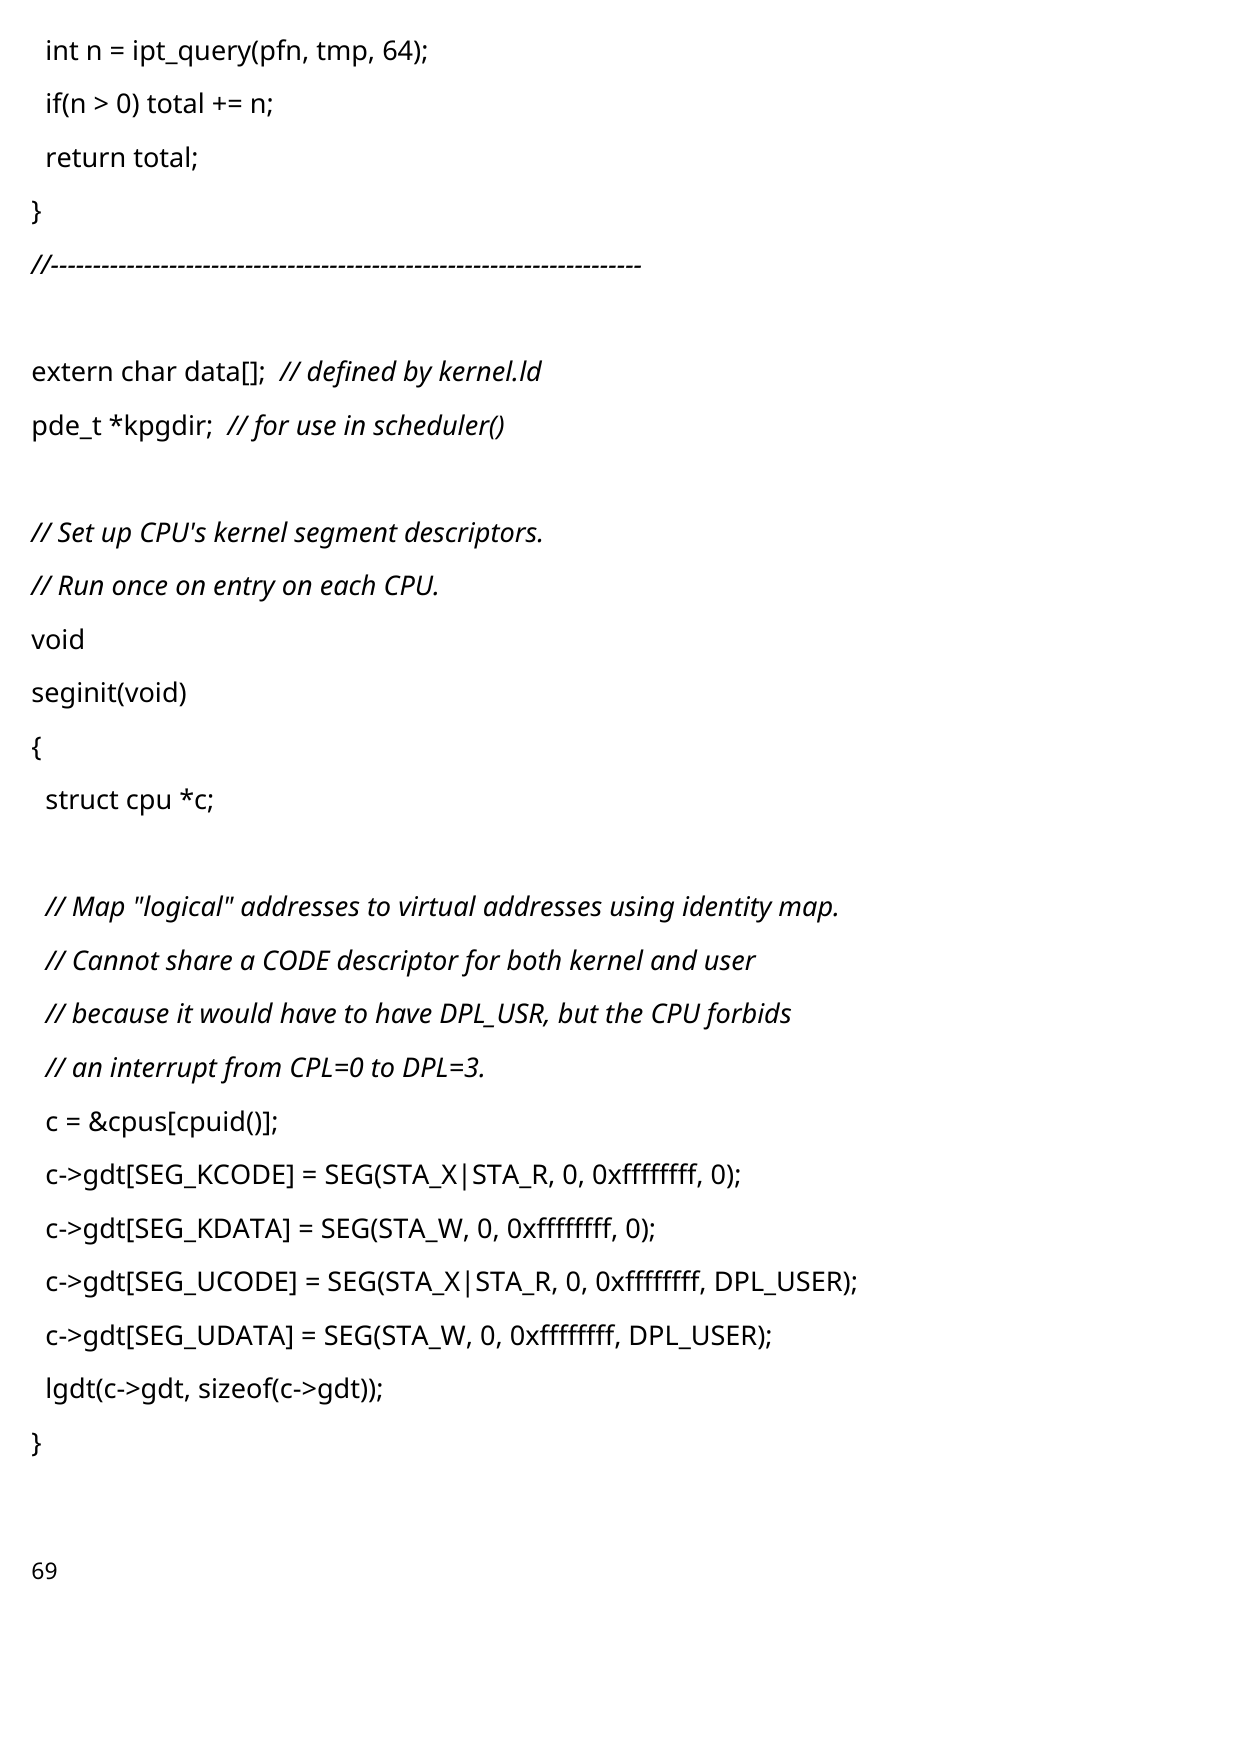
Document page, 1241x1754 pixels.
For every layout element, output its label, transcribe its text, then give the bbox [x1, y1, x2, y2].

text struct cpu *c; [31, 781, 1209, 818]
text void [31, 620, 1209, 657]
text extern char data[]; // defined by kernel.ld [31, 352, 1209, 389]
text // Map "logical" addresses to virtual addresses using identity map. [31, 888, 1209, 925]
text c->gdt[SEG_KCODE] = SEG(STA_X|STA_R, 0, 0xffffffff, 0); [31, 1156, 1209, 1192]
text // because it would have to have DPL_USR, but the CPU forbids [31, 995, 1209, 1032]
text c->gdt[SEG_KDATA] = SEG(STA_W, 0, 0xffffffff, 0); [31, 1209, 1209, 1246]
text lgdt(c->gdt, sizeof(c->gdt)); [31, 1370, 1209, 1407]
text // Run once on entry on each CPU. [31, 567, 1209, 603]
text { [31, 727, 1209, 764]
text return total; [31, 138, 1209, 175]
text // Cannot share a CODE descriptor for both kernel and user [31, 941, 1209, 978]
text if(n > 0) total += n; [31, 85, 1209, 122]
text c->gdt[SEG_UCODE] = SEG(STA_X|STA_R, 0, 0xffffffff, DPL_USER); [31, 1263, 1209, 1299]
text seginit(void) [31, 674, 1209, 711]
text } [31, 1423, 1209, 1460]
text // Set up CPU's kernel segment descriptors. [31, 513, 1209, 550]
text // an interrupt from CPL=0 to DPL=3. [31, 1048, 1209, 1085]
text c = &cpus[cpuid()]; [31, 1102, 1209, 1139]
text int n = ipt_query(pfn, tmp, 64); [31, 31, 1209, 68]
text c->gdt[SEG_UDATA] = SEG(STA_W, 0, 0xffffffff, DPL_USER); [31, 1316, 1209, 1353]
text //---------------------------------------------------------------------- [31, 245, 1209, 282]
text } [31, 192, 1209, 229]
text pde_t *kpgdir; // for use in scheduler() [31, 406, 1209, 443]
